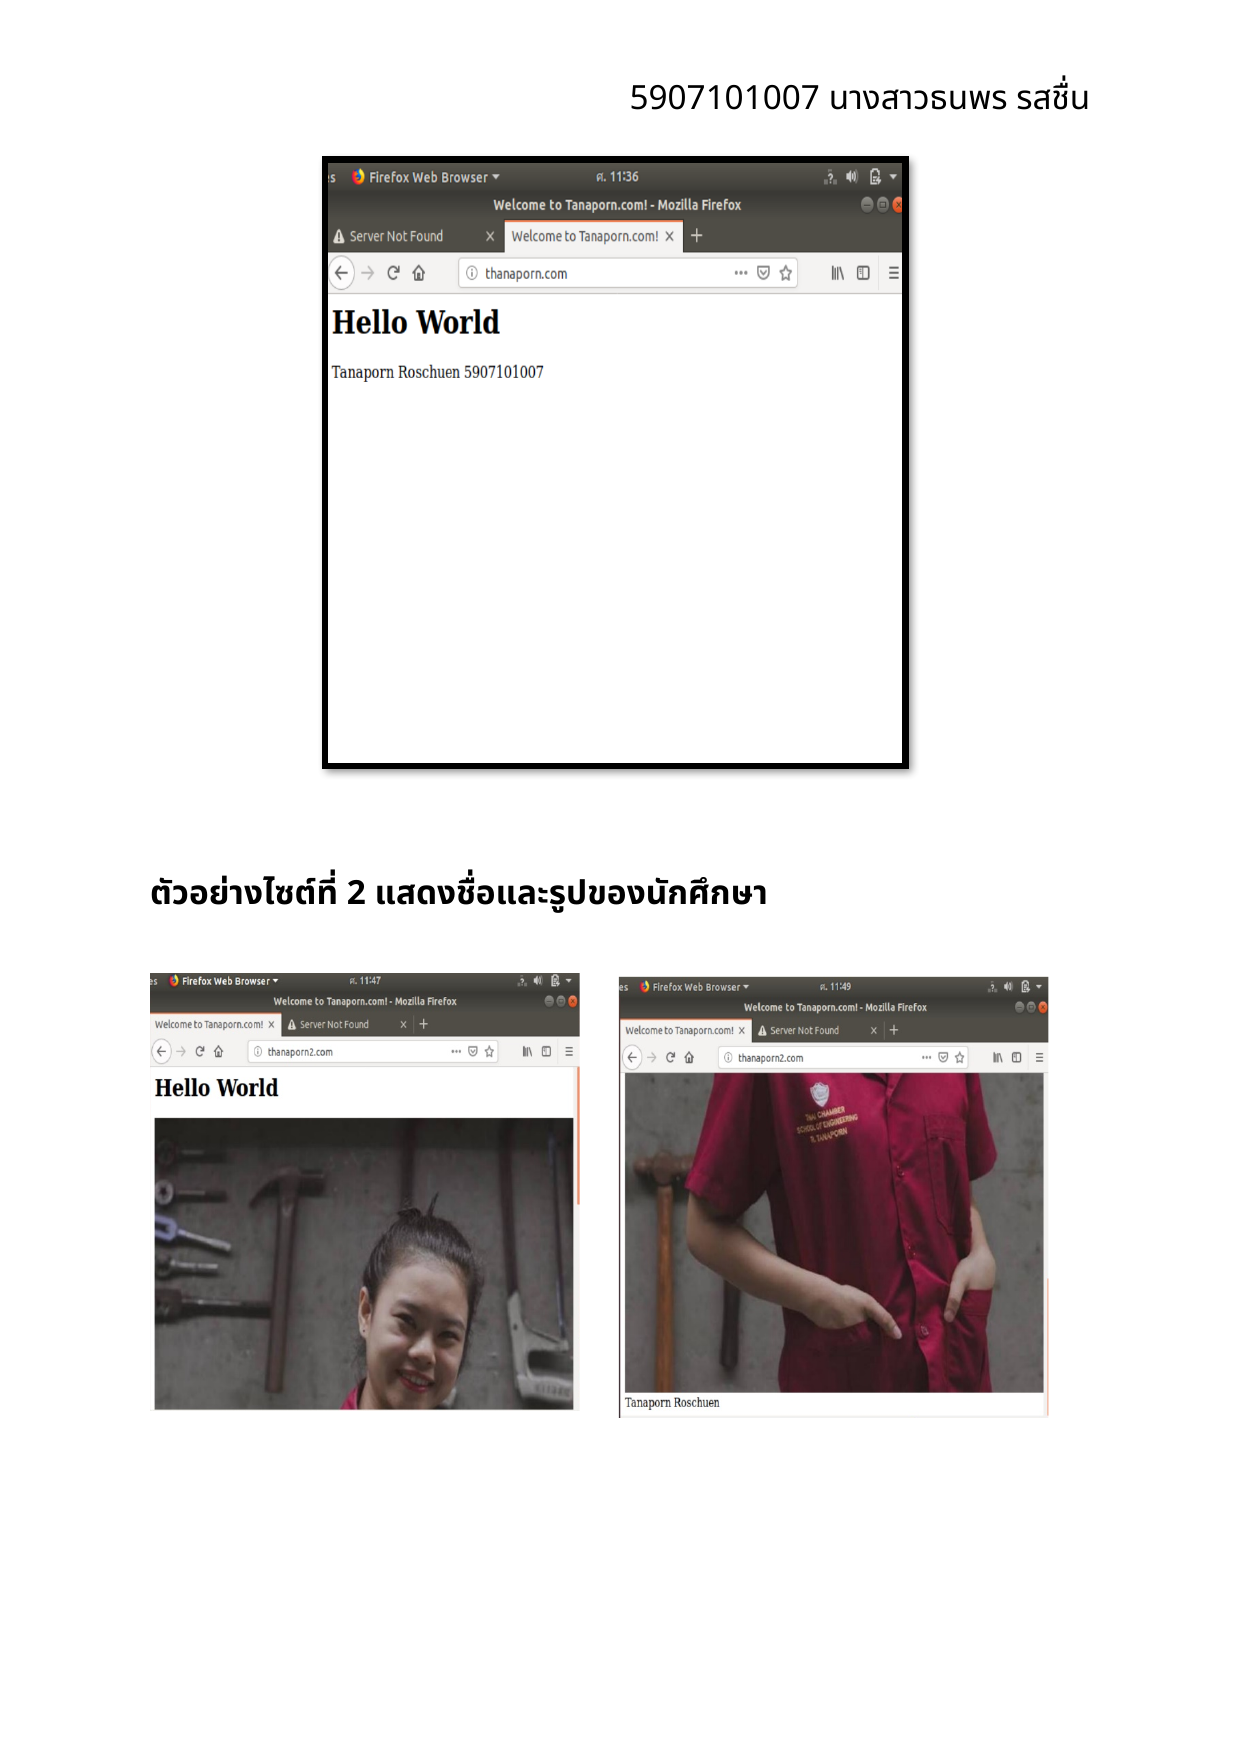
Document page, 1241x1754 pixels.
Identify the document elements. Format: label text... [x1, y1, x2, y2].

picture [328, 163, 902, 763]
text ตัวอย่างไซต์ที่ 2 แสดงชื่อและรูปของนักศึกษา [150, 869, 1090, 919]
picture [150, 973, 580, 1411]
picture [618, 976, 1049, 1418]
